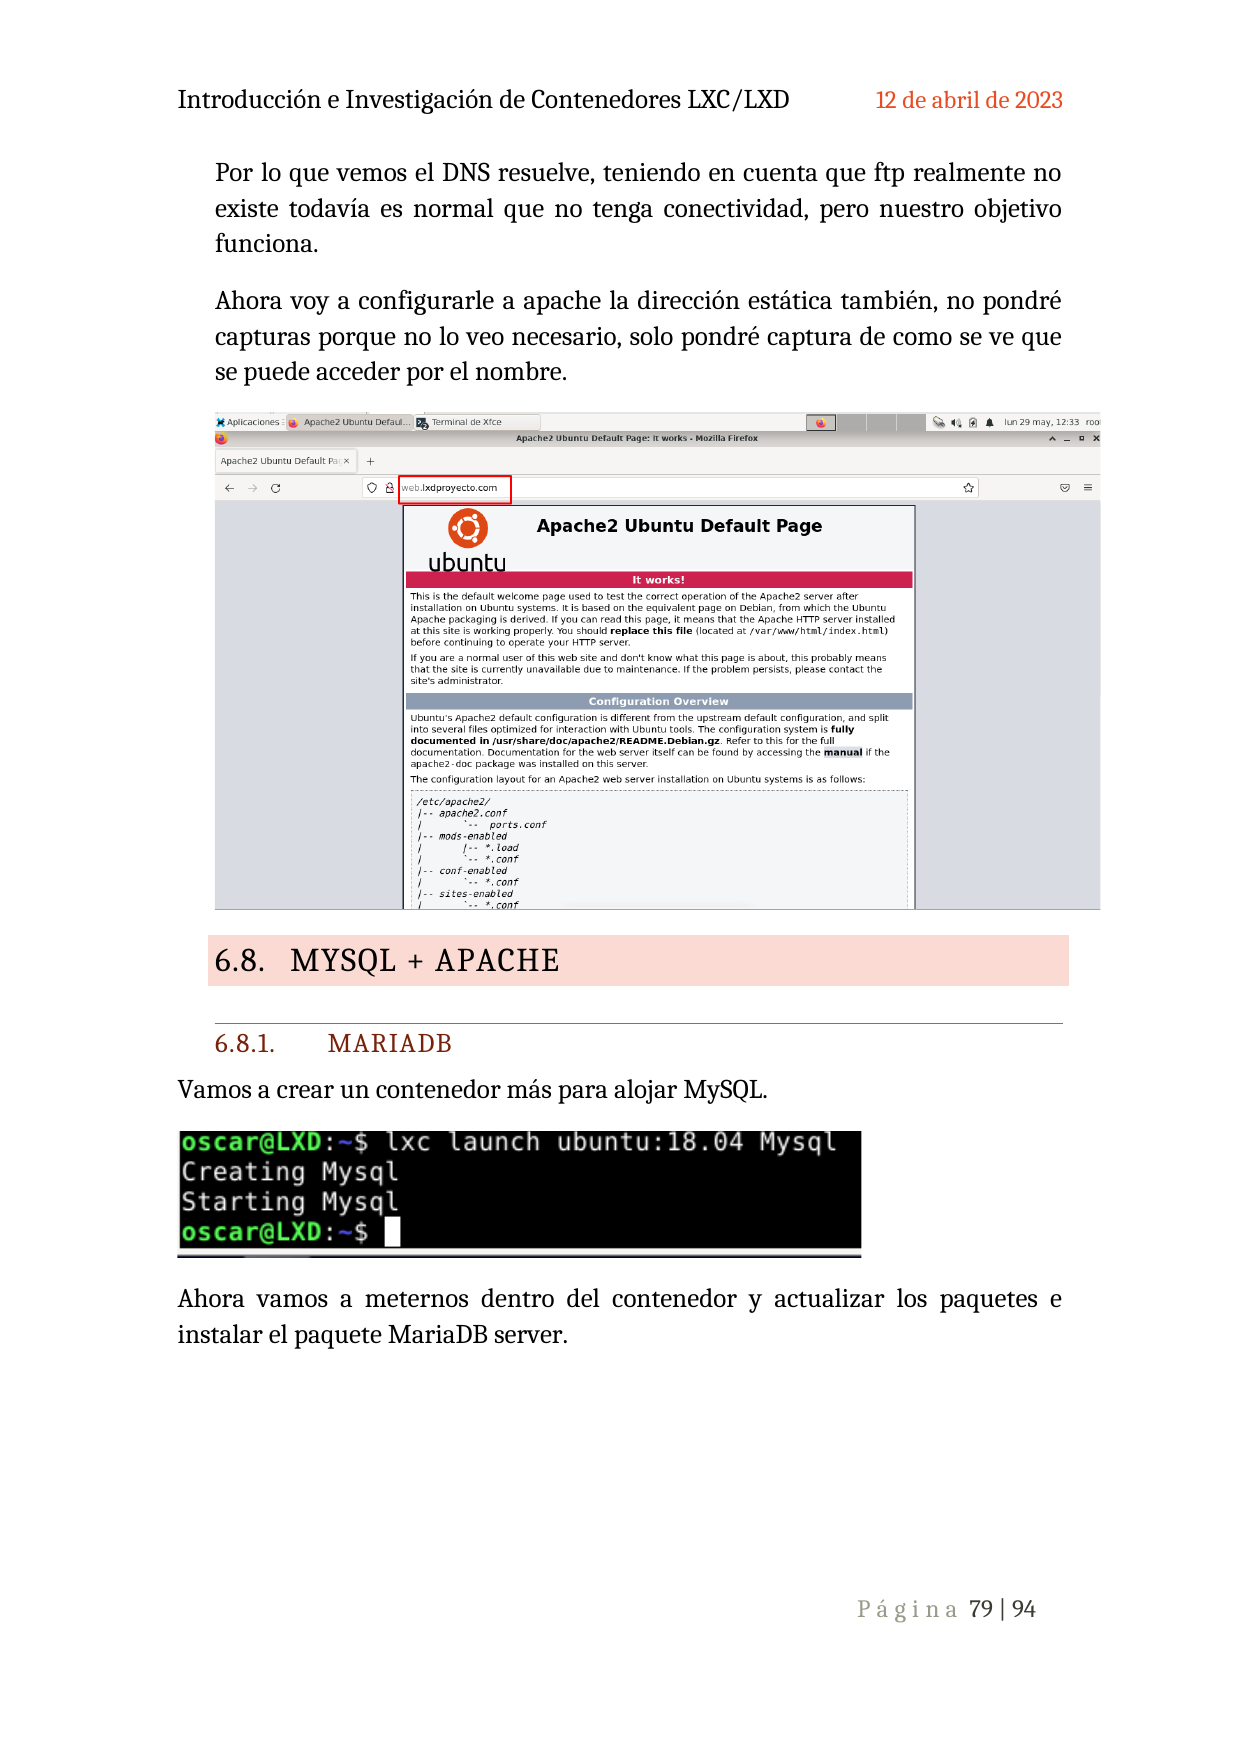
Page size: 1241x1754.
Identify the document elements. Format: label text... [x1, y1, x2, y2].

picture [177, 1131, 862, 1258]
subtitle MySQL + APACHE [215, 941, 1063, 979]
picture [214, 412, 1101, 910]
text Por lo que vemos el DNS resuelve, teniendo en cuenta que ftp realmente no existe todavía es normal que no tenga conectividad, pero nuestro objetivo funciona. [215, 157, 1063, 259]
text Ahora vamos a meternos dentro del contenedor y actualizar los paquetes e instalar el paquete MariaDB server. [177, 1283, 1063, 1350]
subtitle MariaDB [215, 1024, 1063, 1059]
text Vamos a crear un contenedor más para alojar MySQL. [177, 1074, 1063, 1106]
text Ahora voy a configurarle a apache la dirección estática también, no pondré capturas porque no lo veo necesario, solo pondré captura de como se ve que se puede acceder por el nombre. [215, 285, 1063, 387]
